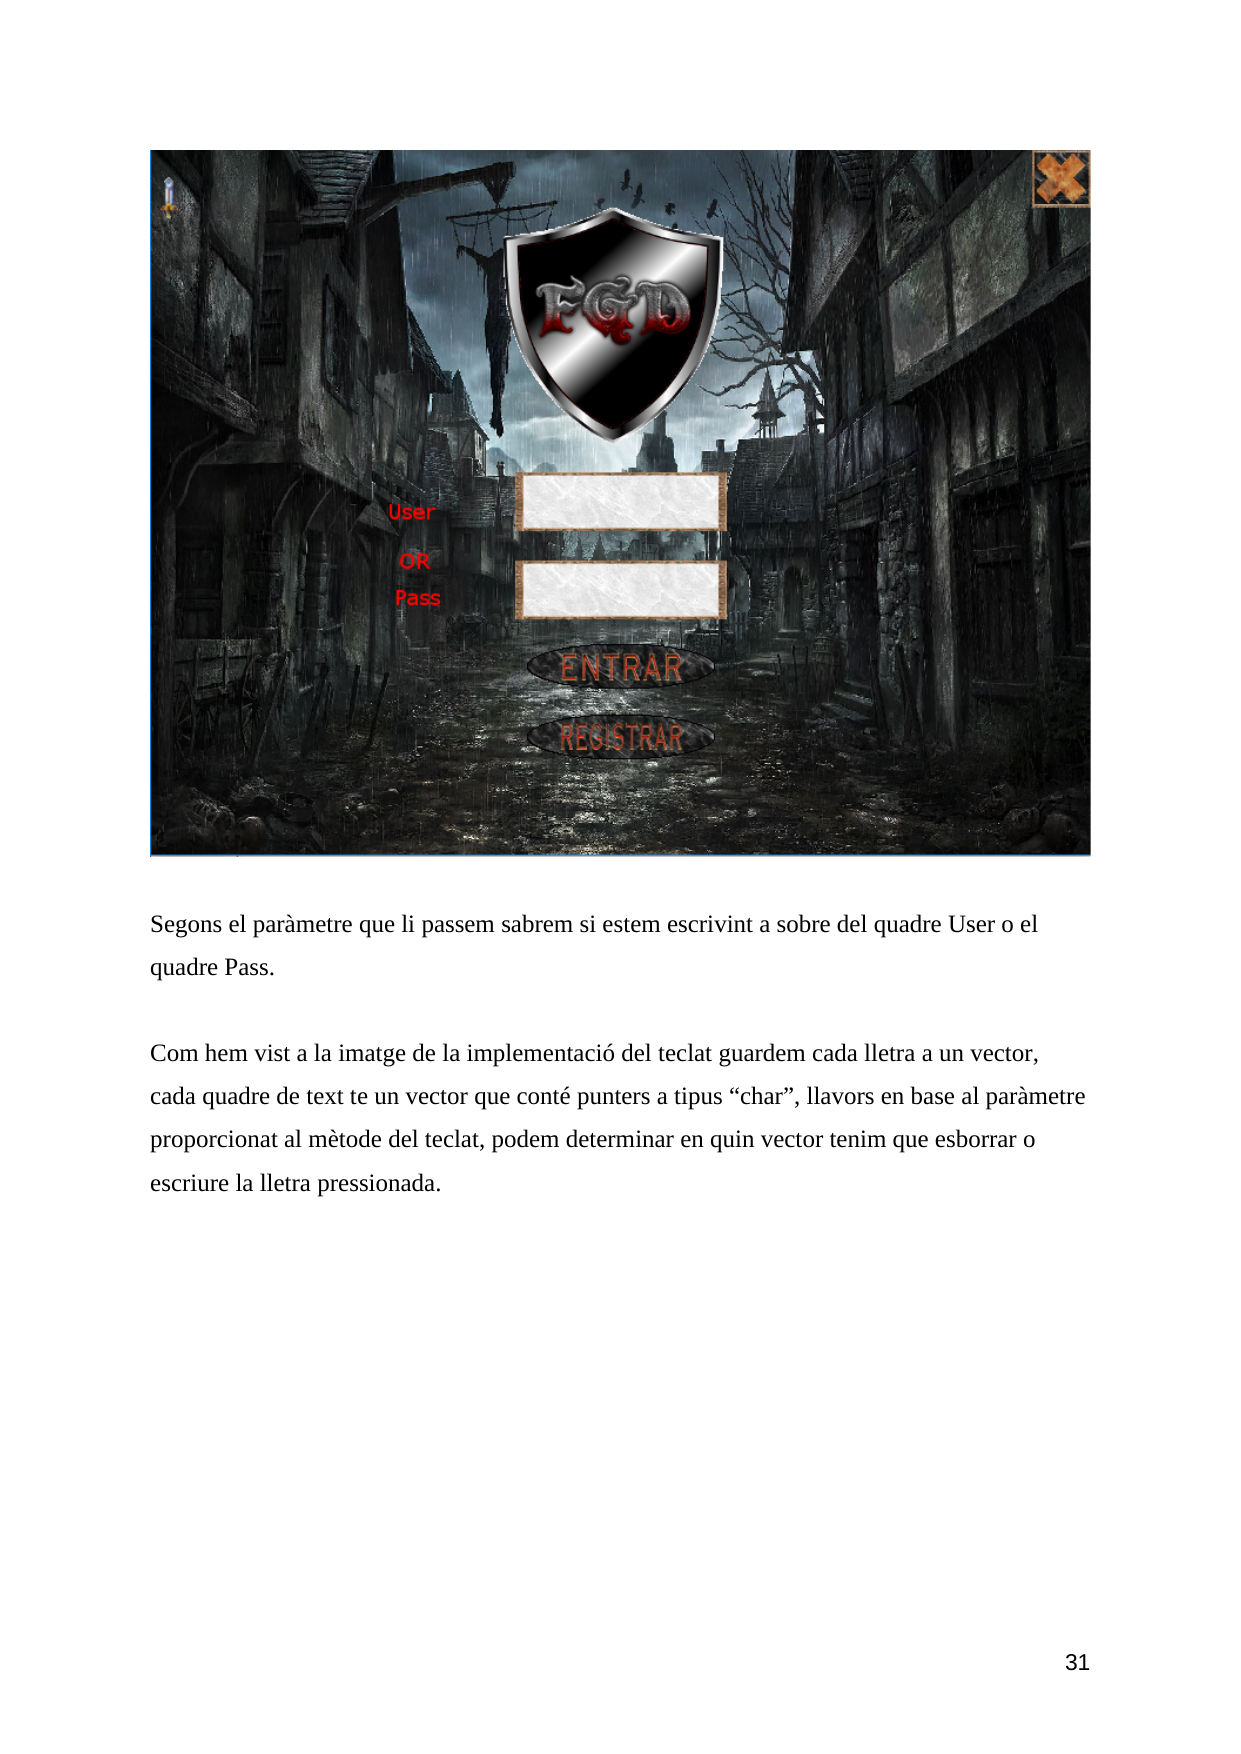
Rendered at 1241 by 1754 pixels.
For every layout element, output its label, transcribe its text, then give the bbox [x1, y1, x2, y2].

picture [150, 150, 1091, 857]
text Com hem vist a la imatge de la implementació del teclat guardem cada lletra a un vector, cada quadre de text te un vector que conté punters a tipus “char”, llavors en base al paràmetre proporcionat al mètode del teclat, podem determinar en quin vector tenim que esborrar o escriure la lletra pressionada. [150, 1038, 1090, 1196]
text Segons el paràmetre que li passem sabrem si estem escrivint a sobre del quadre User o el quadre Pass. [150, 909, 1090, 981]
